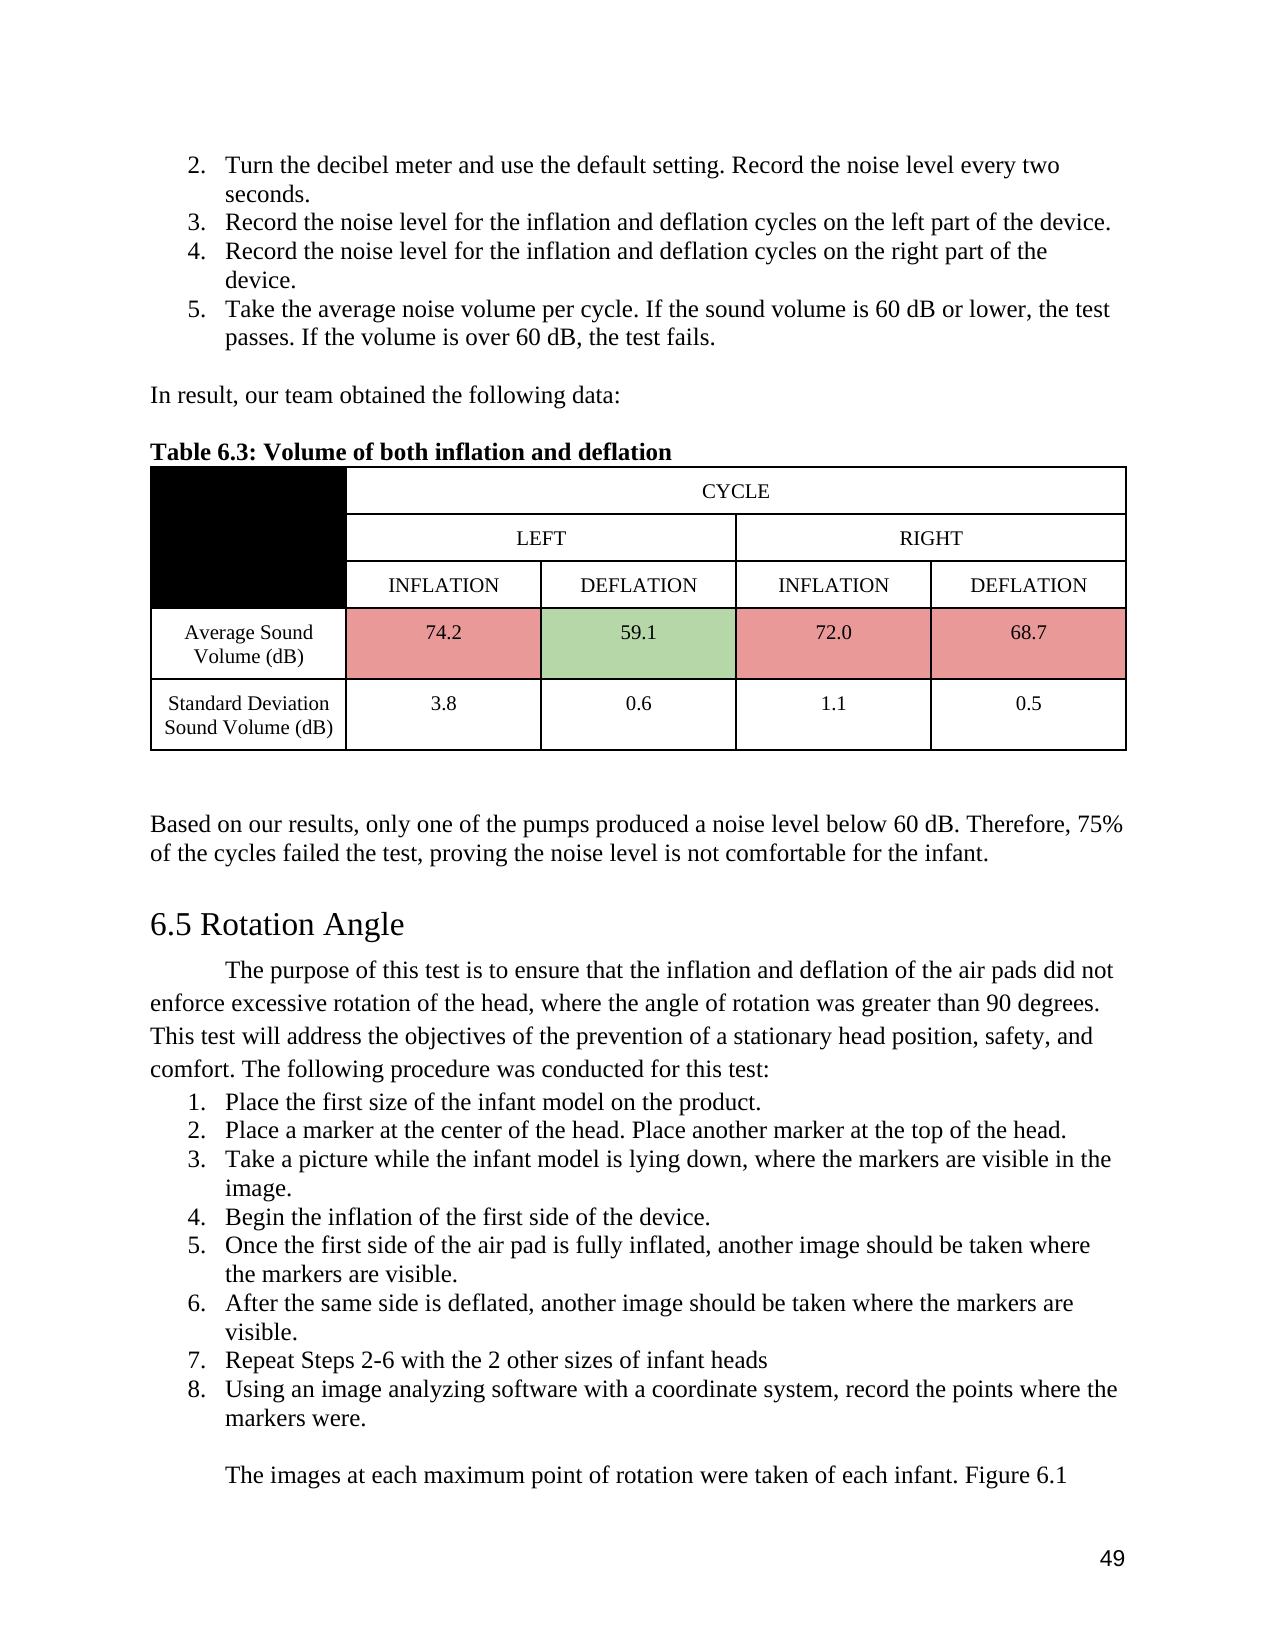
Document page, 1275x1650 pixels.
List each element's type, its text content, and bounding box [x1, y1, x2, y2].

table_cell 68.7 [932, 609, 1125, 678]
table_cell DEFLATION [932, 562, 1125, 607]
list Turn the decibel meter and use the default setting. Record the noise level every two seconds. [187, 150, 1125, 207]
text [150, 1461, 1125, 1489]
table_cell Average Sound Volume (dB) [152, 609, 345, 678]
list Once the first side of the air pad is fully inflated, another image should be taken where the markers are visible. [187, 1231, 1125, 1288]
text The purpose of this test is to ensure that the inflation and deflation of the air pads did not enforce excessive rotation of the head, where the angle of rotation was greater than 90 degrees. This test will address the objectives of the prevention of a stationary head position, safety, and comfort. The following procedure was conducted for this test: [150, 955, 1125, 1082]
list Record the noise level for the inflation and deflation cycles on the right part of the device. [187, 236, 1125, 294]
table_cell 0.6 [542, 680, 735, 749]
table_cell INFLATION [347, 562, 540, 607]
list Take a picture while the infant model is lying down, where the markers are visible in the image. [187, 1144, 1125, 1202]
list Begin the inflation of the first side of the device. [187, 1202, 1125, 1231]
subtitle 6.5 Rotation Angle [150, 904, 1125, 942]
list Take the average noise volume per cycle. If the sound volume is 60 dB or lower, the test passes. If the volume is over 60 dB, the test fails. [187, 294, 1125, 351]
table_cell 74.2 [347, 609, 540, 678]
table_cell 59.1 [542, 609, 735, 678]
list Repeat Steps 2-6 with the 2 other sizes of infant heads [187, 1346, 1125, 1374]
table_cell DEFLATION [542, 562, 735, 607]
list After the same side is deflated, another image should be taken where the markers are visible. [187, 1288, 1125, 1346]
text Table 6.3: Volume of both inflation and deflation [150, 437, 1125, 466]
table_header CYCLE [347, 468, 1125, 513]
table_cell 72.0 [737, 609, 930, 678]
table_header [152, 468, 345, 607]
table_cell 0.5 [932, 680, 1125, 749]
table_cell LEFT [347, 515, 735, 560]
table_cell RIGHT [737, 515, 1125, 560]
list Place the first size of the infant model on the product. [187, 1087, 1125, 1116]
list Using an image analyzing software with a coordinate system, record the points where the markers were. [187, 1374, 1125, 1432]
text In result, our team obtained the following data: [150, 380, 1125, 409]
table_cell 1.1 [737, 680, 930, 749]
table_cell INFLATION [737, 562, 930, 607]
table_cell 3.8 [347, 680, 540, 749]
list Record the noise level for the inflation and deflation cycles on the left part of the device. [187, 207, 1125, 236]
table_cell Standard Deviation Sound Volume (dB) [152, 680, 345, 749]
list Place a marker at the center of the head. Place another marker at the top of the head. [187, 1116, 1125, 1144]
text Based on our results, only one of the pumps produced a noise level below 60 dB. Therefore, 75% of the cycles failed the test, proving the noise level is not comfortable for the infant. [150, 809, 1125, 866]
